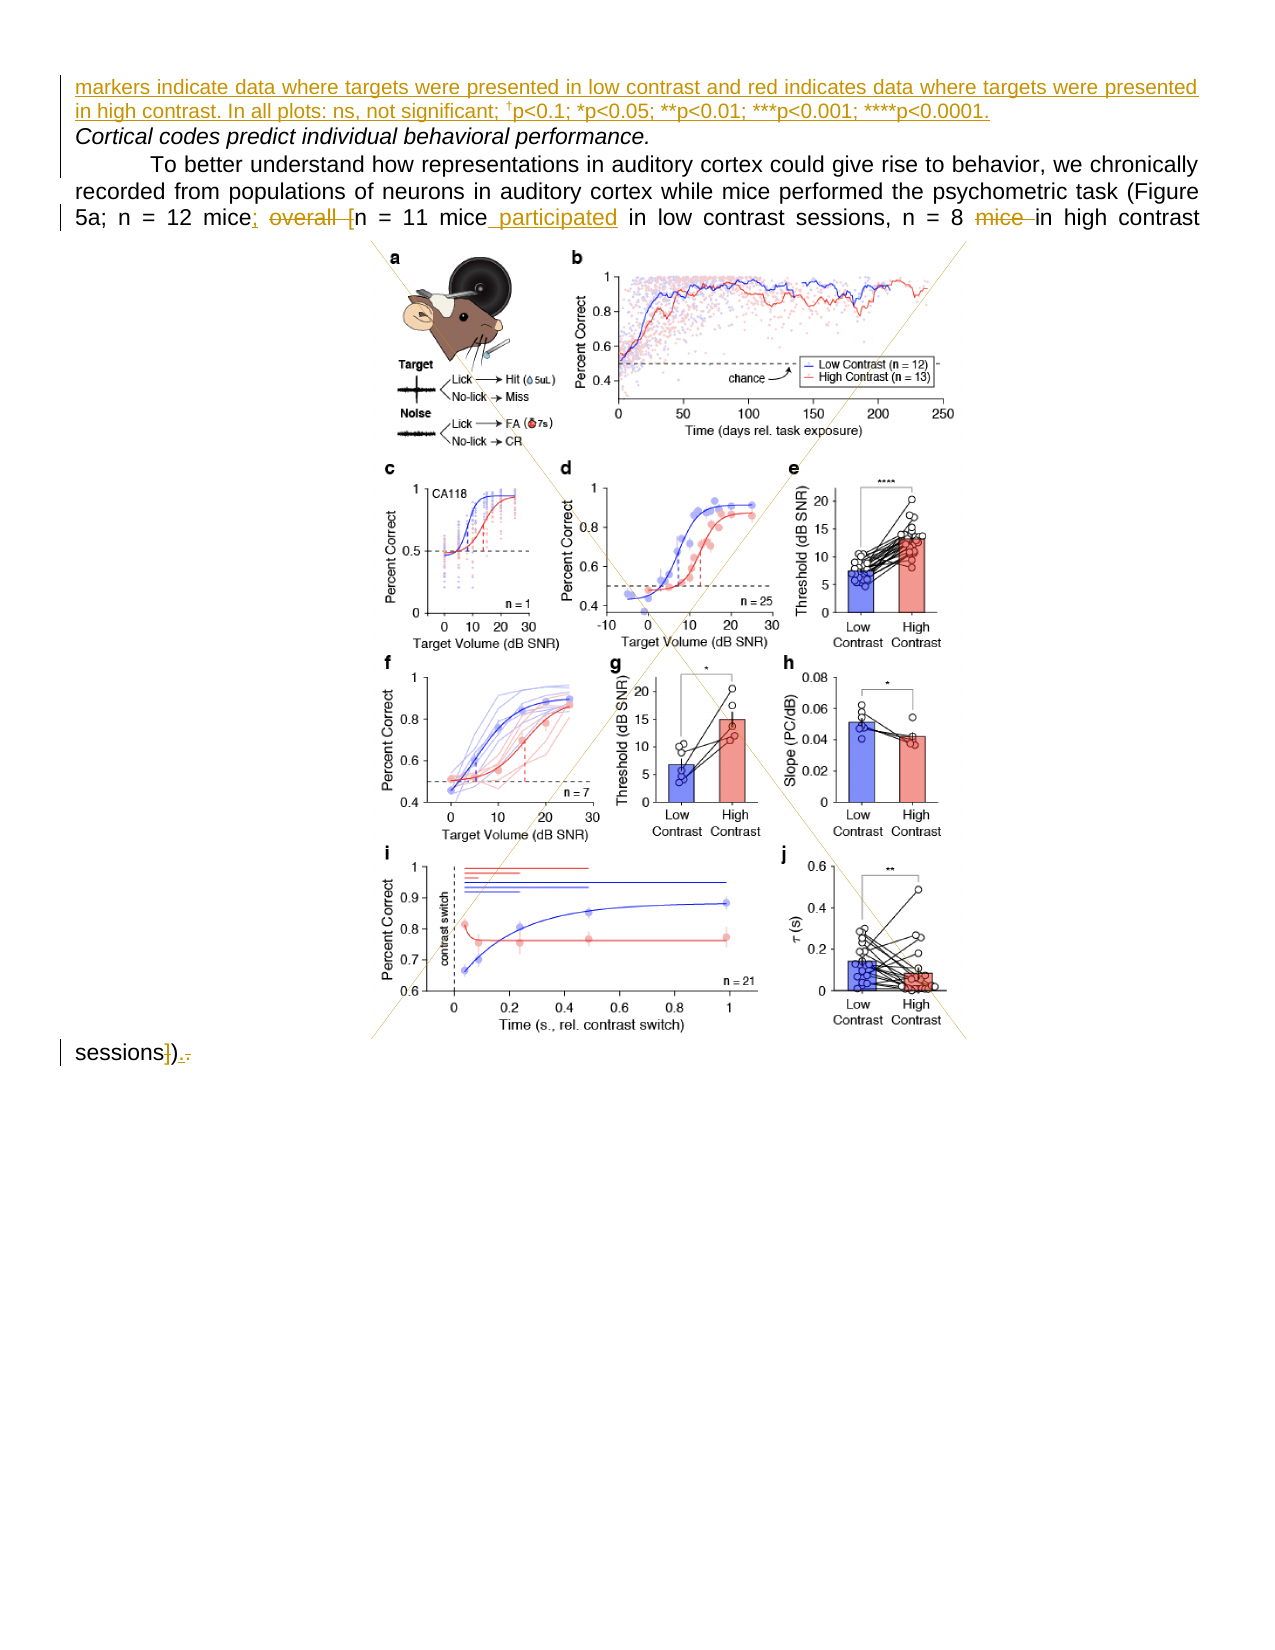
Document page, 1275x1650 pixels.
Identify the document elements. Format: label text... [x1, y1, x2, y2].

picture [372, 642, 966, 1040]
picture [373, 241, 965, 638]
text Cortical codes predict individual behavioral performance. [75, 123, 1200, 149]
picture [670, 242, 967, 1038]
picture [371, 243, 668, 1037]
